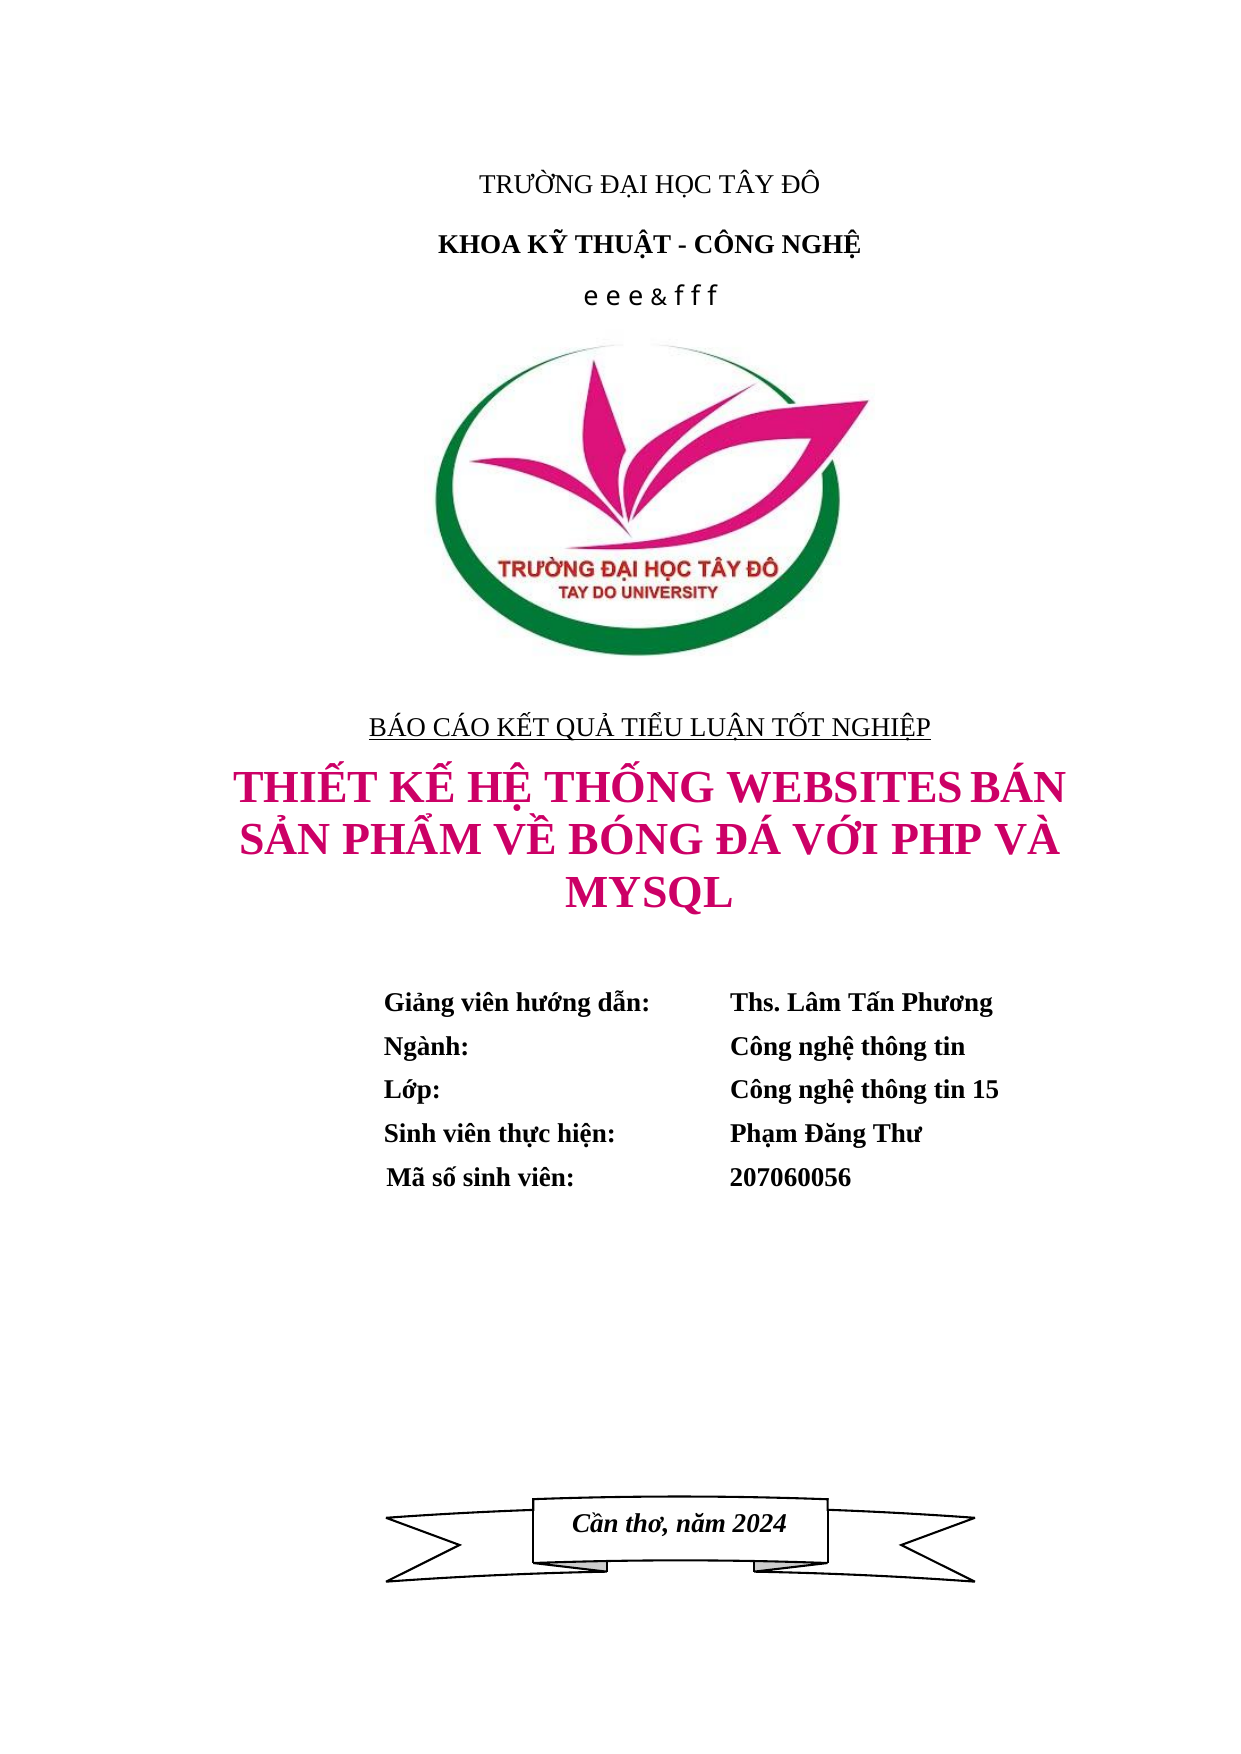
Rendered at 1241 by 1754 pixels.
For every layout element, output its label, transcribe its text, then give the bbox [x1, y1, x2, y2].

text THIẾT KẾ HỆ THỐNG WEBSITES BÁN SẢN PHẨM VỀ BÓNG ĐÁ VỚI PHP VÀ MYSQL [207, 759, 1092, 917]
text Ths. Lâm Tấn Phương [655, 986, 1122, 1017]
text Phạm Đăng Thư [655, 1117, 1122, 1148]
text Công nghệ thông tin 15 [655, 1073, 1122, 1104]
text Lớp: [383, 1073, 644, 1104]
text Công nghệ thông tin [655, 1030, 1122, 1061]
text TRƯỜNG ĐẠI HỌC TÂY ĐÔ [177, 168, 1122, 199]
picture [424, 329, 876, 666]
text e e e & f f f [177, 276, 1122, 313]
text Sinh viên thực hiện: [383, 1117, 644, 1148]
text Ngành: [383, 1030, 644, 1061]
text KHOA KỸ THUẬT - CÔNG NGHỆ [177, 228, 1122, 259]
text Mã số sinh viên: 207060056 [346, 1161, 1122, 1192]
text BÁO CÁO KẾT QUẢ TIỂU LUẬN TỐT NGHIỆP [177, 711, 1122, 743]
text Giảng viên hướng dẫn: [383, 986, 650, 1017]
